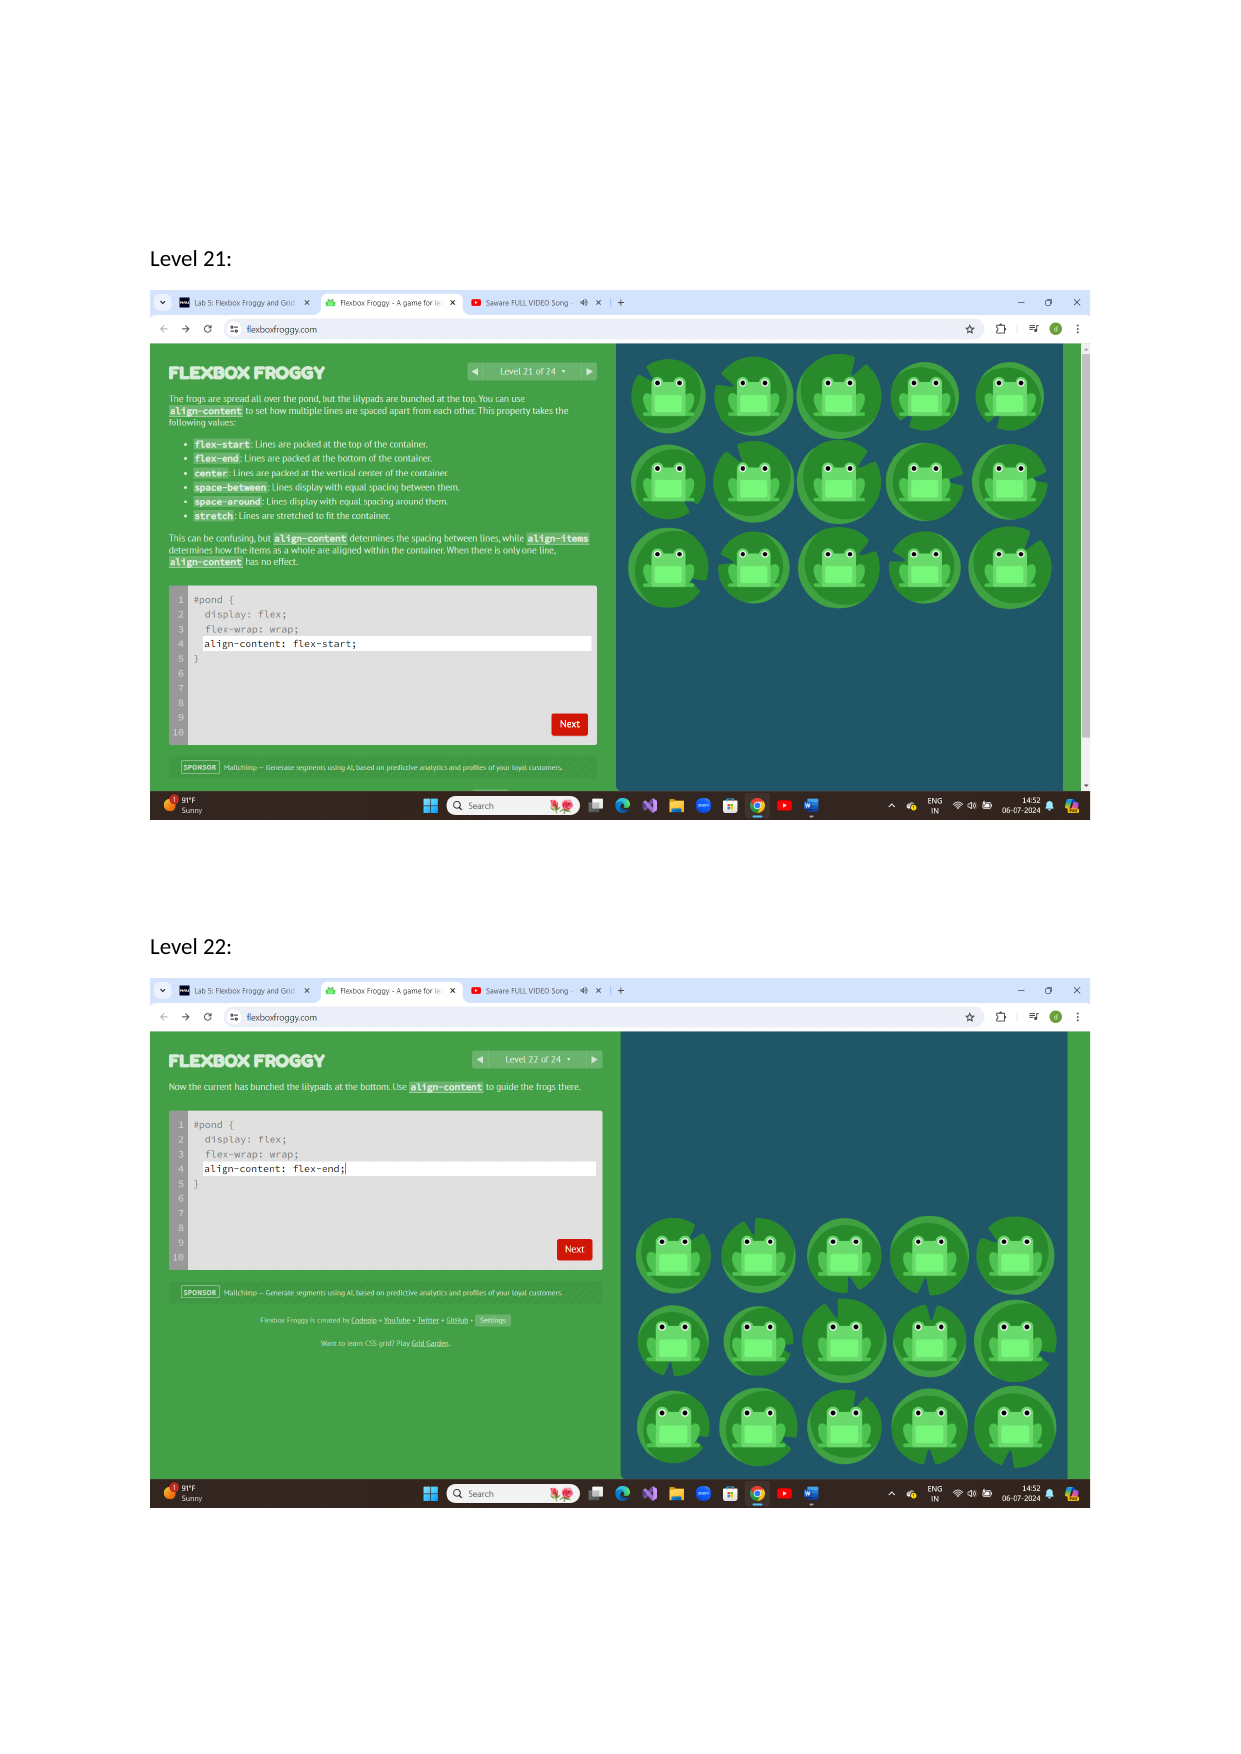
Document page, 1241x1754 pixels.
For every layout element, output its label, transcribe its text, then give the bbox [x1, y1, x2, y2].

picture [150, 290, 1091, 820]
text Level 21: [150, 244, 1090, 272]
picture [150, 978, 1091, 1508]
text Level 22: [150, 932, 1090, 960]
